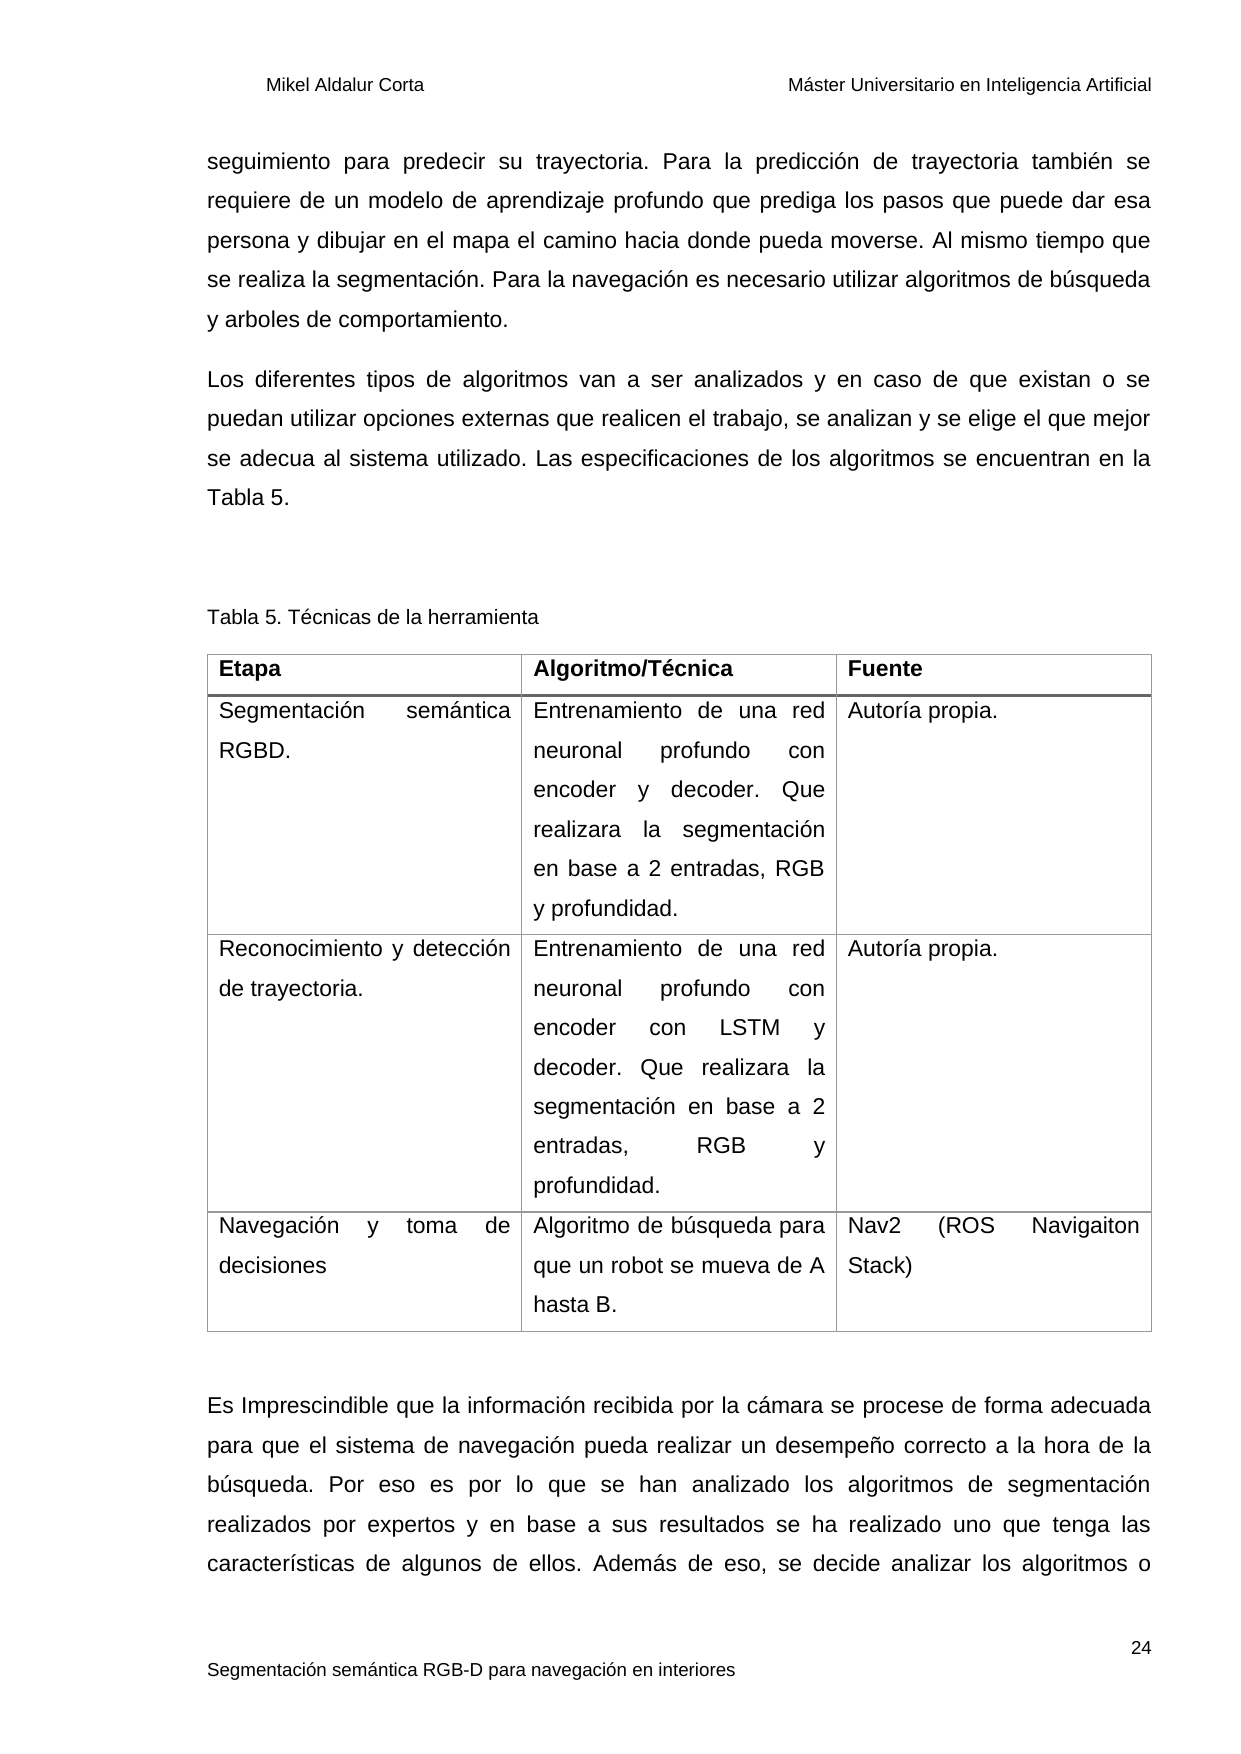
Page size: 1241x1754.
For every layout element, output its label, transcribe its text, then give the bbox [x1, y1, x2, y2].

text Los diferentes tipos de algoritmos van a ser analizados y en caso de que existan o se puedan utilizar opciones externas que realicen el trabajo, se analizan y se elige el que mejor se adecua al sistema utilizado. Las especificaciones de los algoritmos se encuentran en la Tabla 5. [207, 366, 1152, 511]
table_cell Entrenamiento de una red neuronal profundo con encoder con LSTM y decoder. Que realizara la segmentación en base a 2 entradas, RGB y profundidad. [522, 935, 836, 1211]
table_cell Autoría propia. [837, 935, 1151, 1211]
table_cell Reconocimiento y detección de trayectoria. [208, 935, 521, 1211]
table_cell Nav2 (ROS Navigaiton Stack) [837, 1213, 1151, 1331]
table_header Algoritmo/Técnica [522, 655, 836, 694]
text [207, 1392, 1152, 1576]
table_cell Navegación y toma de decisiones [208, 1213, 521, 1331]
table_cell Segmentación semántica RGBD. [208, 697, 521, 934]
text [207, 148, 1152, 332]
table_header Fuente [837, 655, 1151, 694]
table_cell Autoría propia. [837, 697, 1151, 934]
table_cell Algoritmo de búsqueda para que un robot se mueva de A hasta B. [522, 1213, 836, 1331]
table_cell Entrenamiento de una red neuronal profundo con encoder y decoder. Que realizara la segmentación en base a 2 entradas, RGB y profundidad. [522, 697, 836, 934]
text Tabla 5. Técnicas de la herramienta [207, 605, 1152, 629]
table_header Etapa [208, 655, 521, 694]
